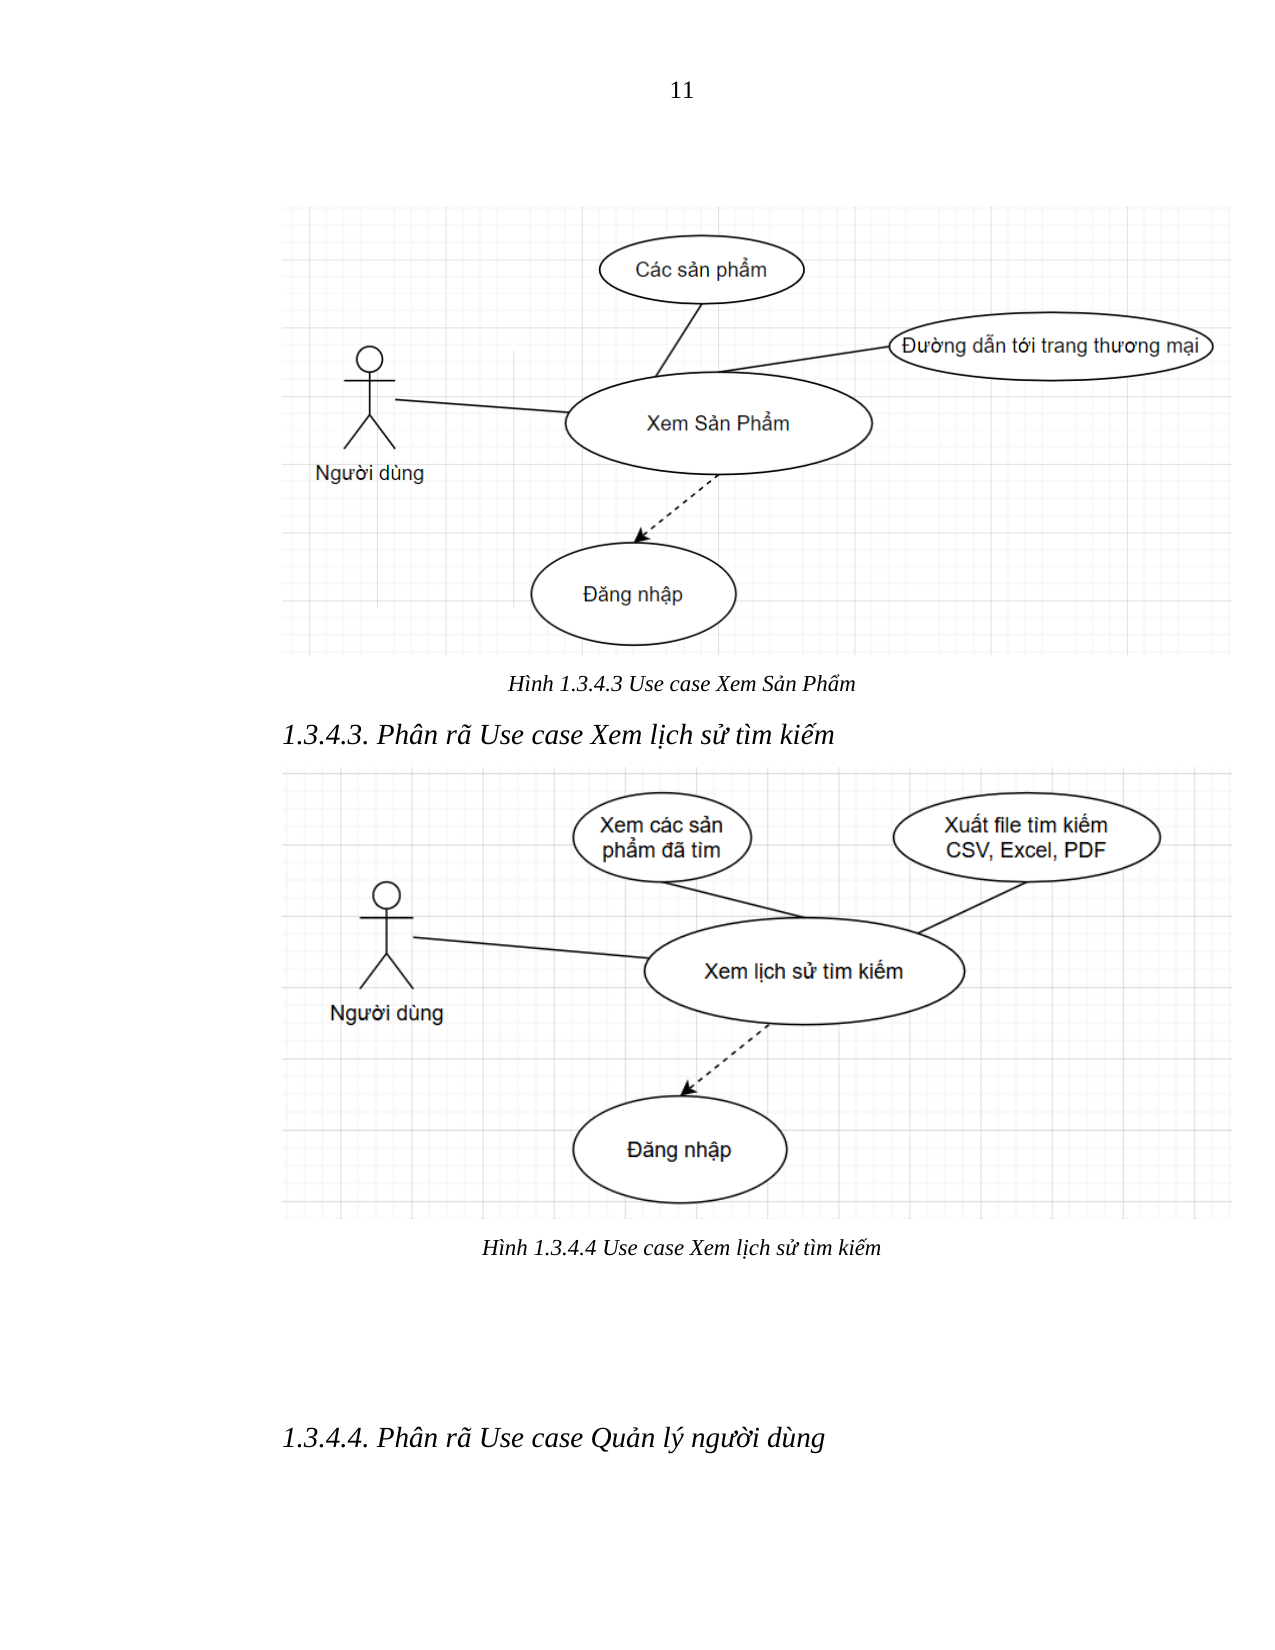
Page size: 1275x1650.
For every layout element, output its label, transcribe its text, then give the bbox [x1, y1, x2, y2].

picture [281, 767, 1232, 1219]
text 1.3.4.4. Phân rã Use case Quản lý người dùng [282, 1421, 1126, 1454]
text 1.3.4.3. Phân rã Use case Xem lịch sử tìm kiếm [282, 717, 1126, 750]
text Hình 1.3.4.4 Use case Xem lịch sử tìm kiếm [207, 1234, 1157, 1260]
picture [281, 206, 1232, 655]
text Hình 1.3.4.3 Use case Xem Sản Phẩm [207, 670, 1157, 696]
